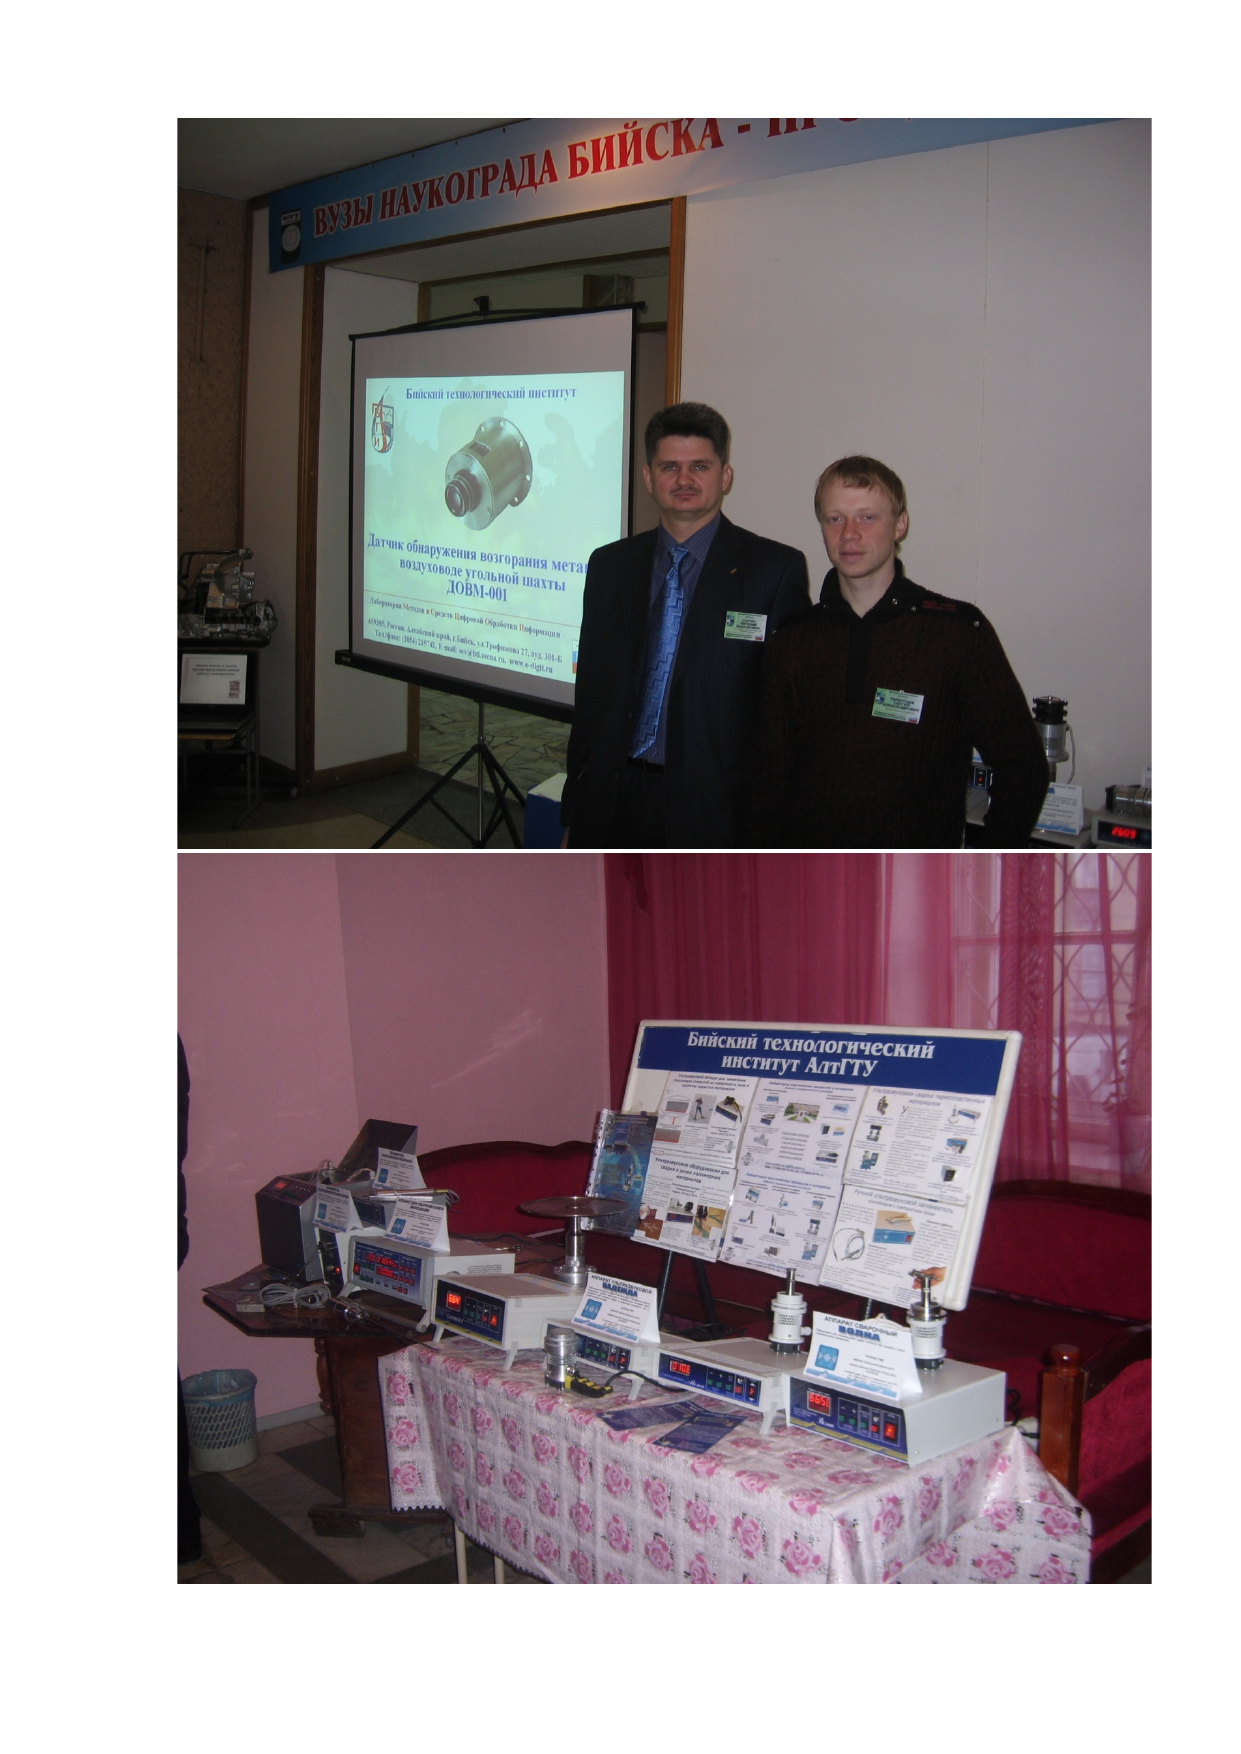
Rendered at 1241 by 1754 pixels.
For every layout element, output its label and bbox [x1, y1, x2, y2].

picture [177, 853, 1152, 1584]
picture [177, 118, 1152, 849]
